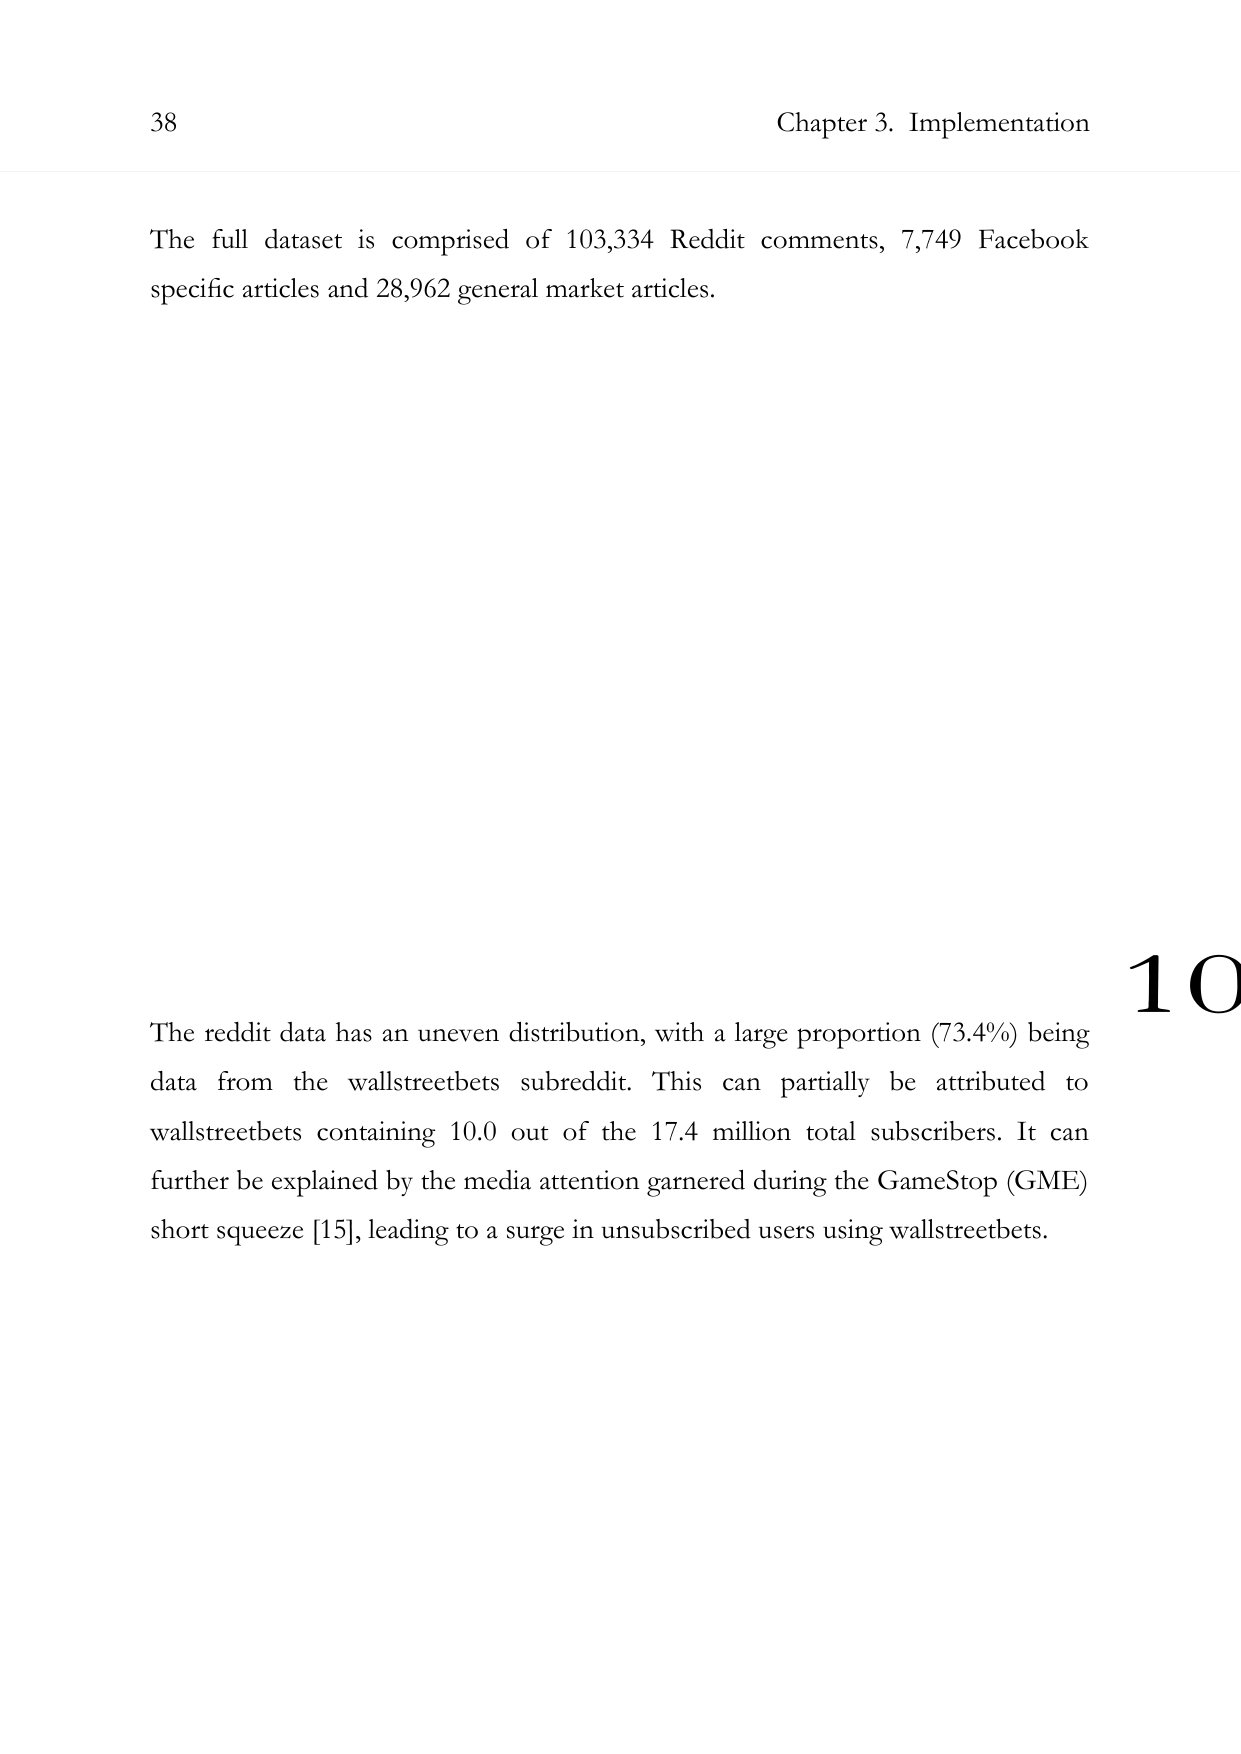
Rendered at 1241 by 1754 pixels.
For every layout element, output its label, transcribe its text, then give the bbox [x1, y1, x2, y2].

text The full dataset is comprised of 103,334 Reddit comments, 7,749 Facebook specific articles and 28,962 general market articles. [150, 223, 1090, 306]
text The reddit data has an uneven distribution, with a large proportion (73.4%) being data from the wallstreetbets subreddit. This can partially be attributed to wallstreetbets containing 10.0 out of the 17.4 million total subscribers. It can further be explained by the media attention garnered during the GameStop (GME) short squeeze [15], leading to a surge in unsubscribed users using wallstreetbets. [150, 1016, 1090, 1246]
